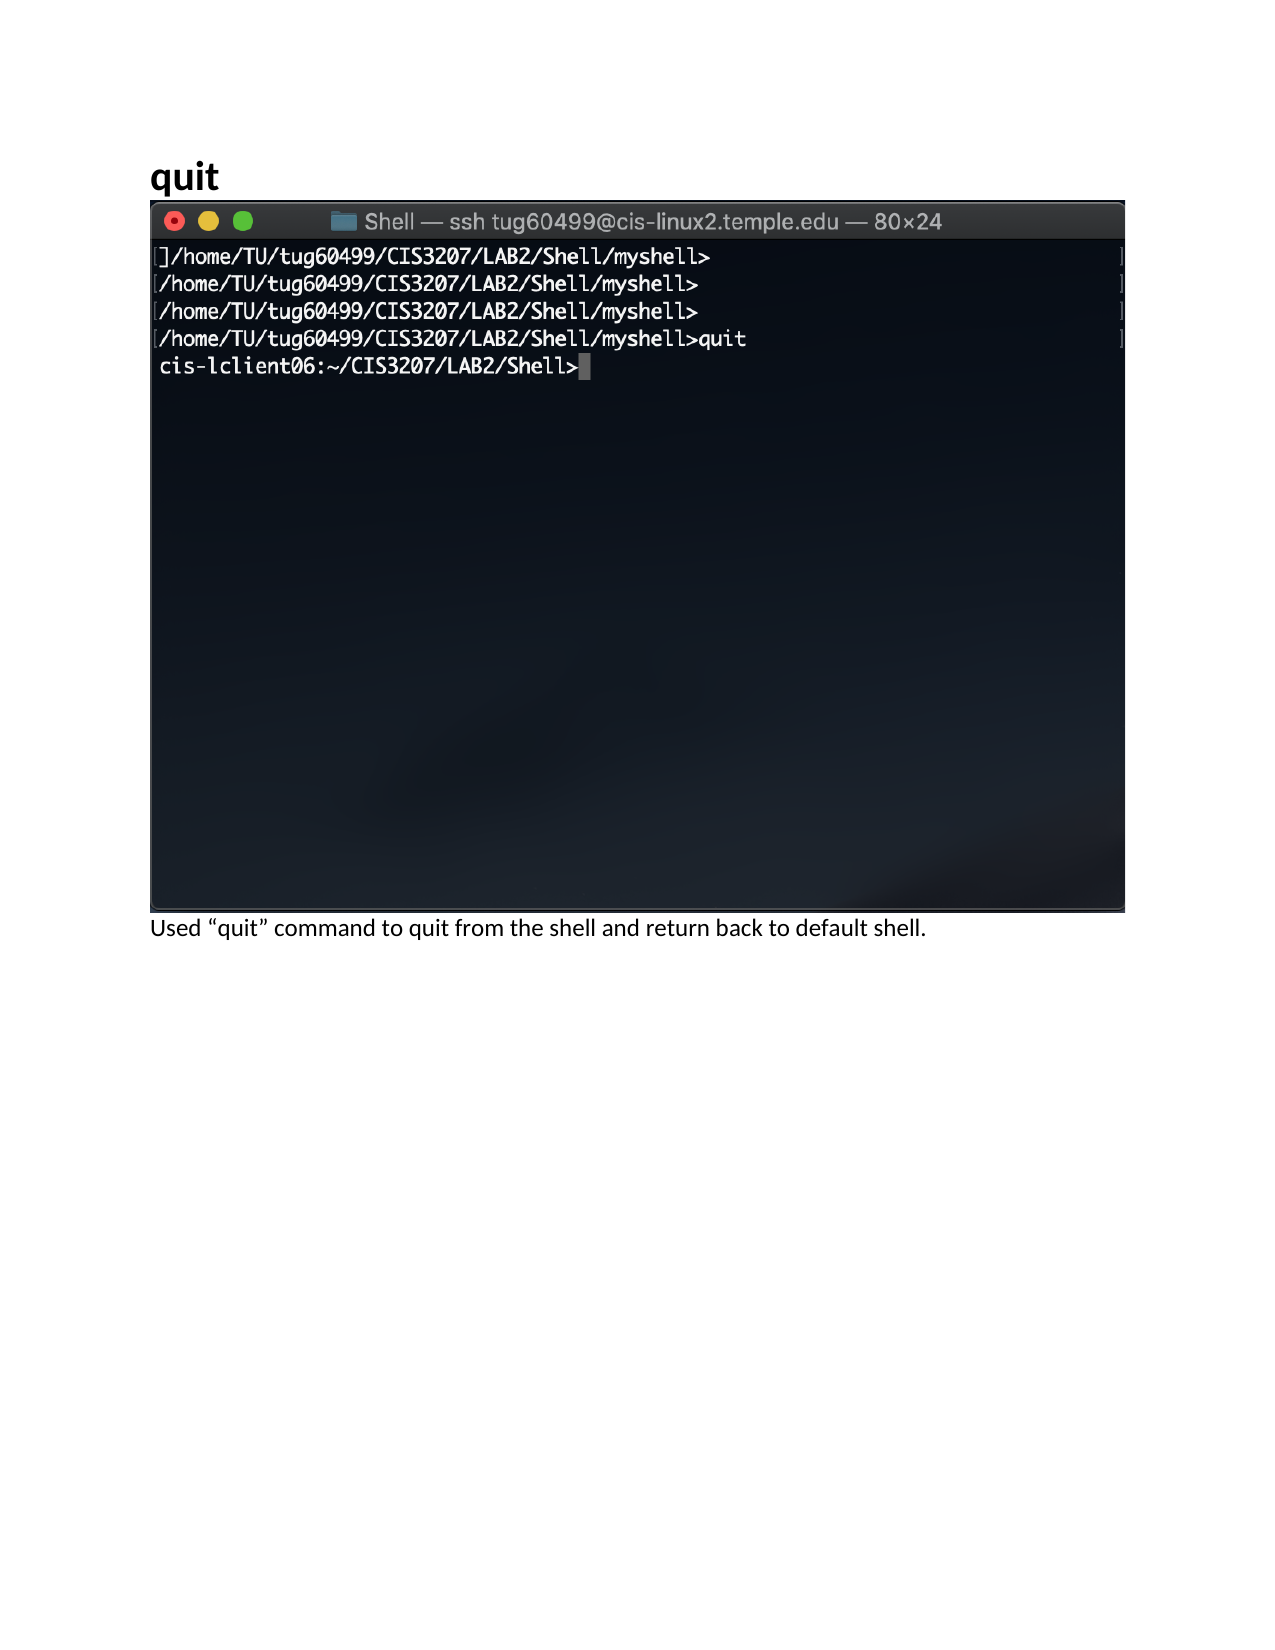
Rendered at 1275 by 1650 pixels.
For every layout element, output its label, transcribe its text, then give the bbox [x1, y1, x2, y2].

text Used “quit” command to quit from the shell and return back to default shell. [150, 913, 1125, 943]
picture [150, 200, 1125, 913]
text quit [150, 150, 1125, 200]
